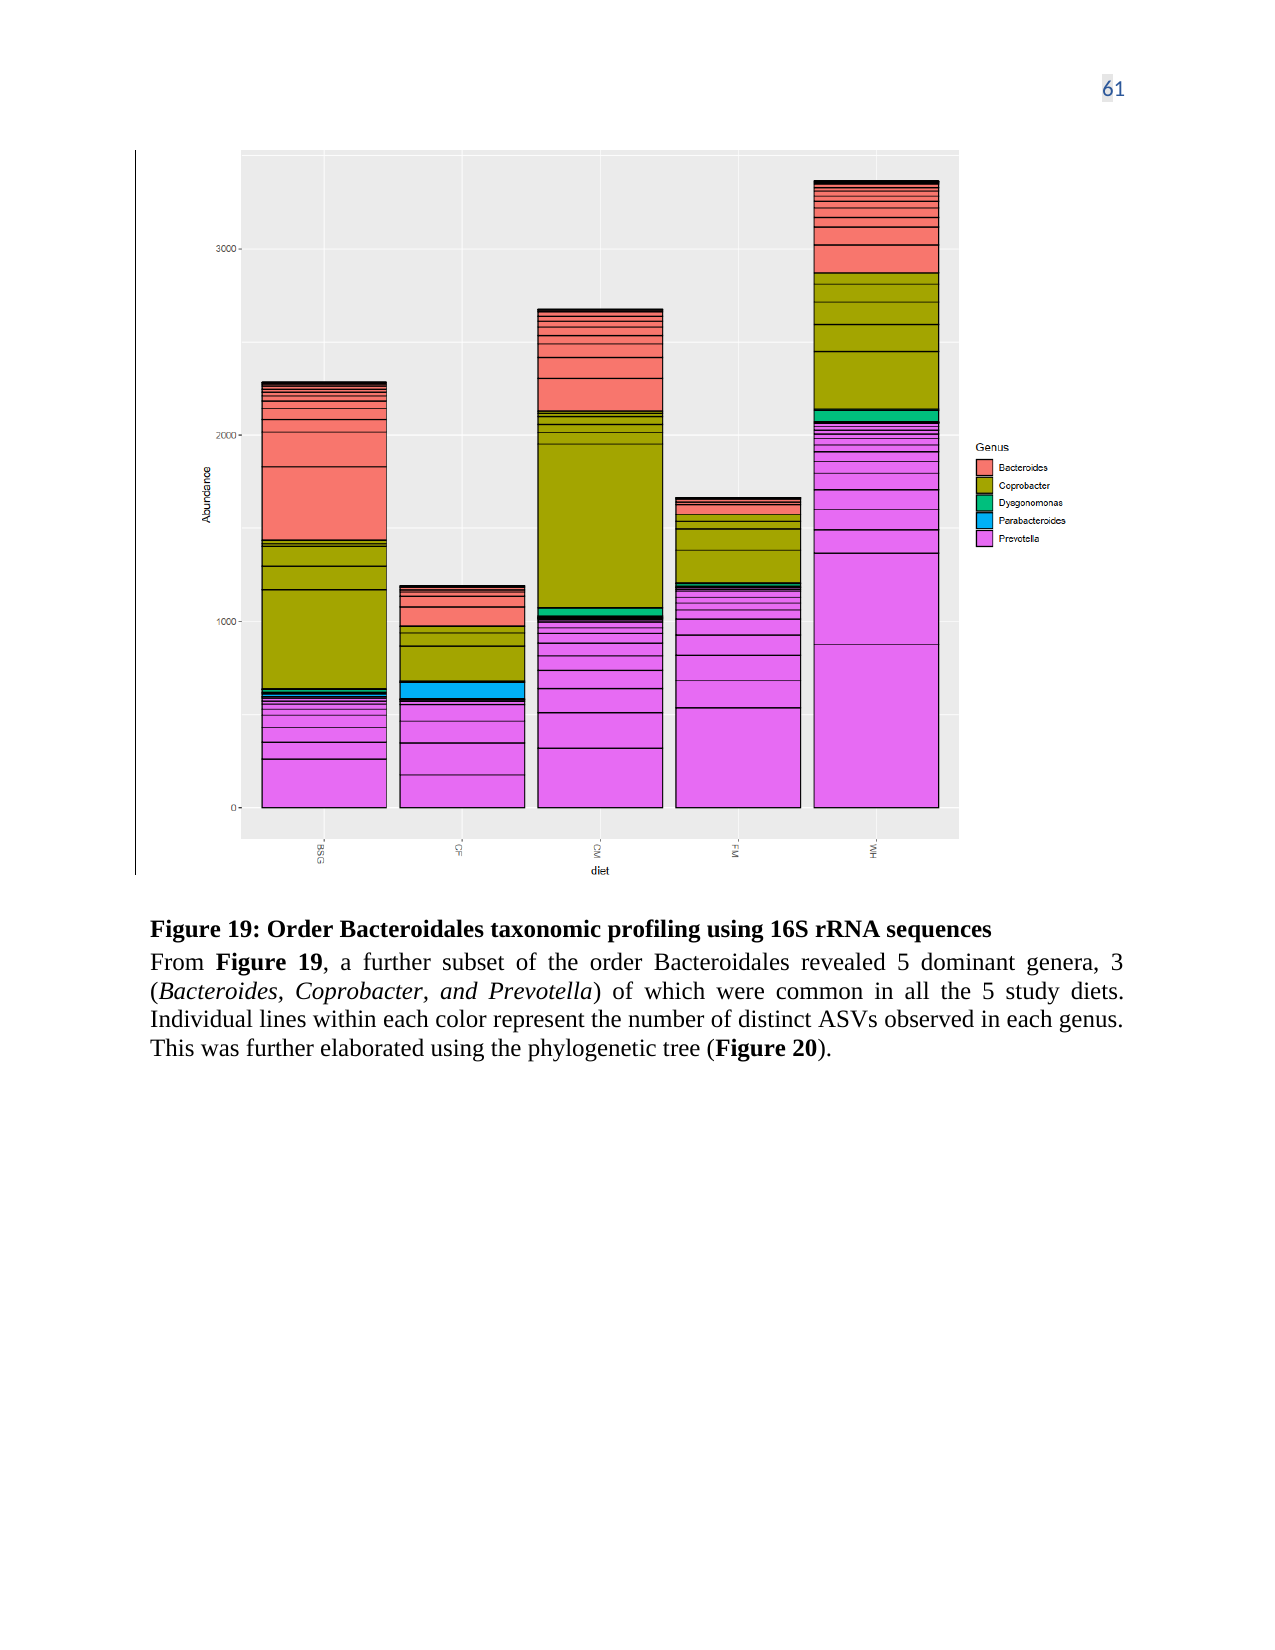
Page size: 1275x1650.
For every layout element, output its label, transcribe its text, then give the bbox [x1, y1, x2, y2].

text From Figure 19, a further subset of the order Bacteroidales revealed 5 dominant genera, 3 (Bacteroides, Coprobacter, and Prevotella) of which were common in all the 5 study diets. Individual lines within each color represent the number of distinct ASVs observed in each genus. This was further elaborated using the phylogenetic tree (Figure 20). [150, 947, 1125, 1062]
picture [202, 150, 1073, 875]
text Figure 19: Order Bacteroidales taxonomic profiling using 16S rRNA sequences [150, 914, 1125, 943]
